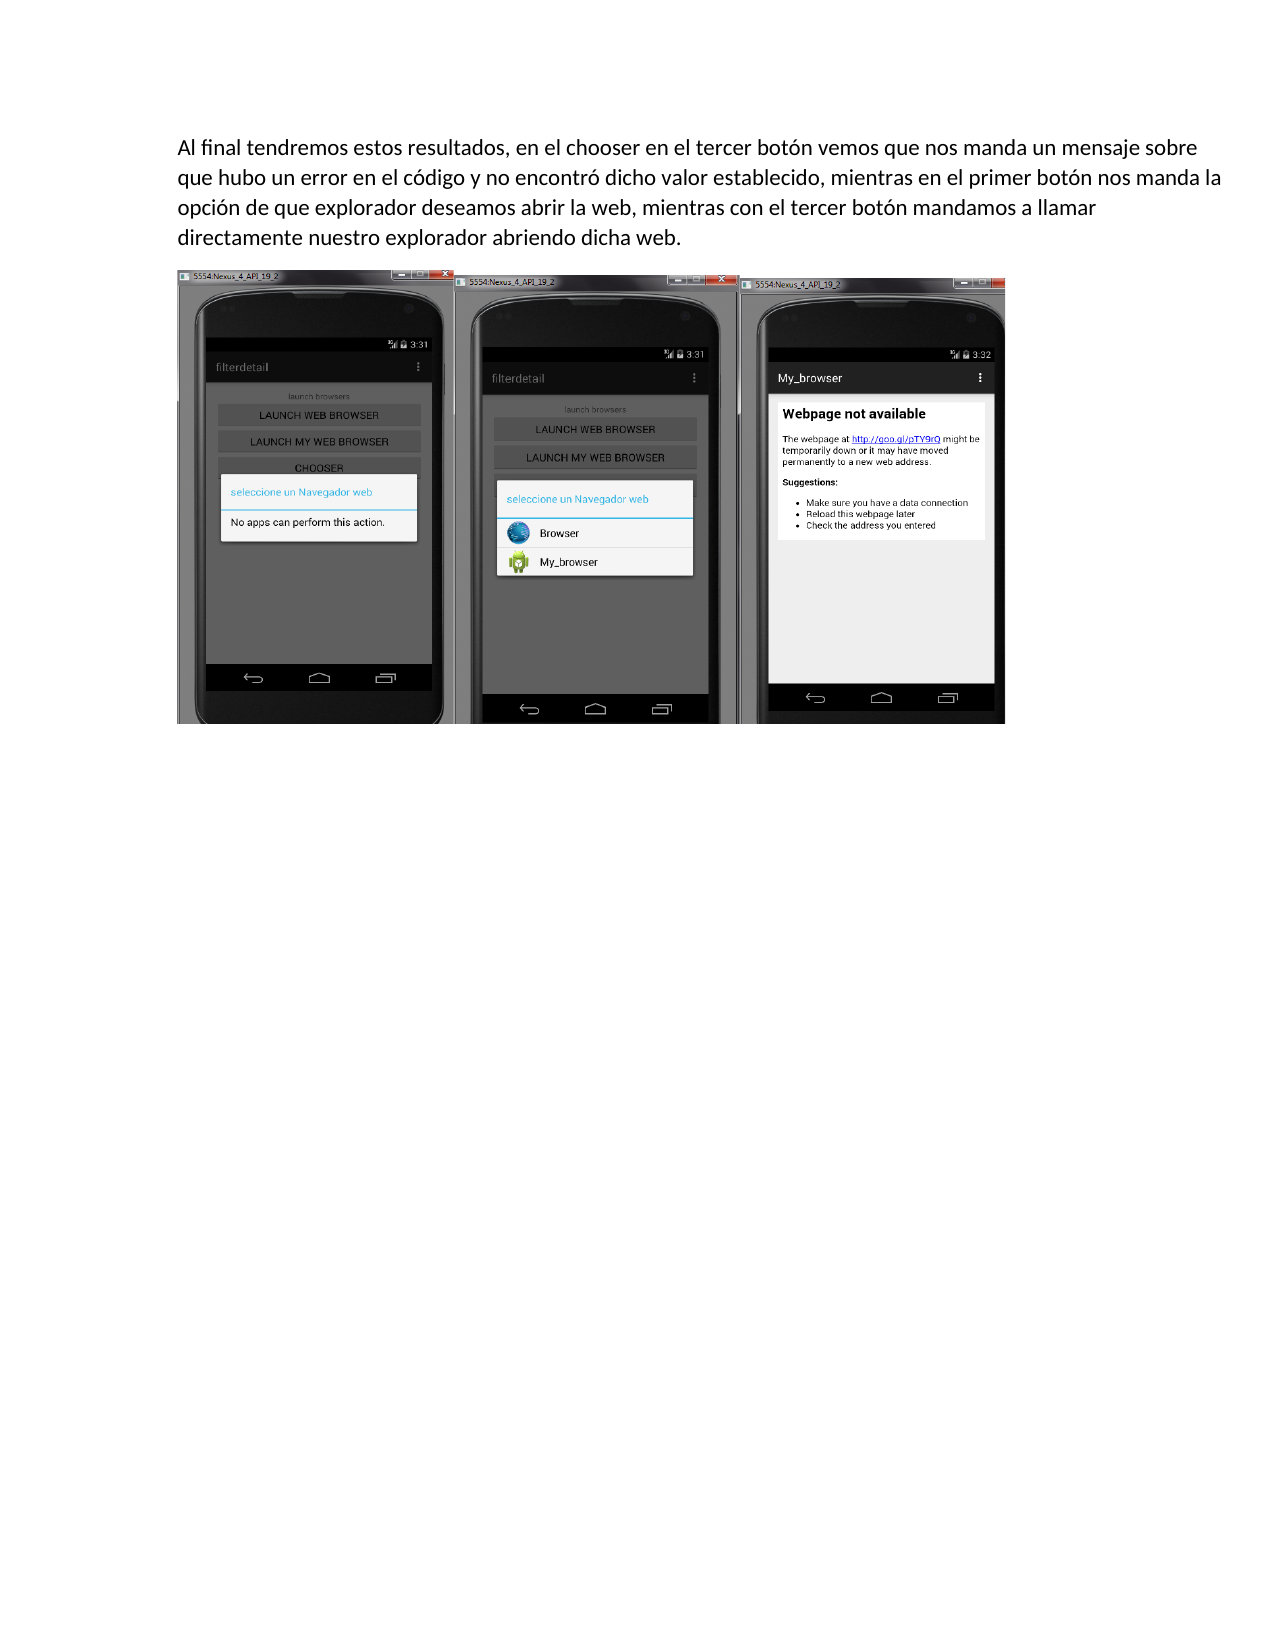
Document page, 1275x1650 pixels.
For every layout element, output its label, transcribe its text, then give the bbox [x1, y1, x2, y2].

text Al final tendremos estos resultados, en el chooser en el tercer botón vemos que nos manda un mensaje sobre que hubo un error en el código y no encontró dicho valor establecido, mientras en el primer botón nos manda la opción de que explorador deseamos abrir la web, mientras con el tercer botón mandamos a llamar directamente nuestro explorador abriendo dicha web. [177, 133, 1226, 252]
picture [177, 270, 1006, 724]
